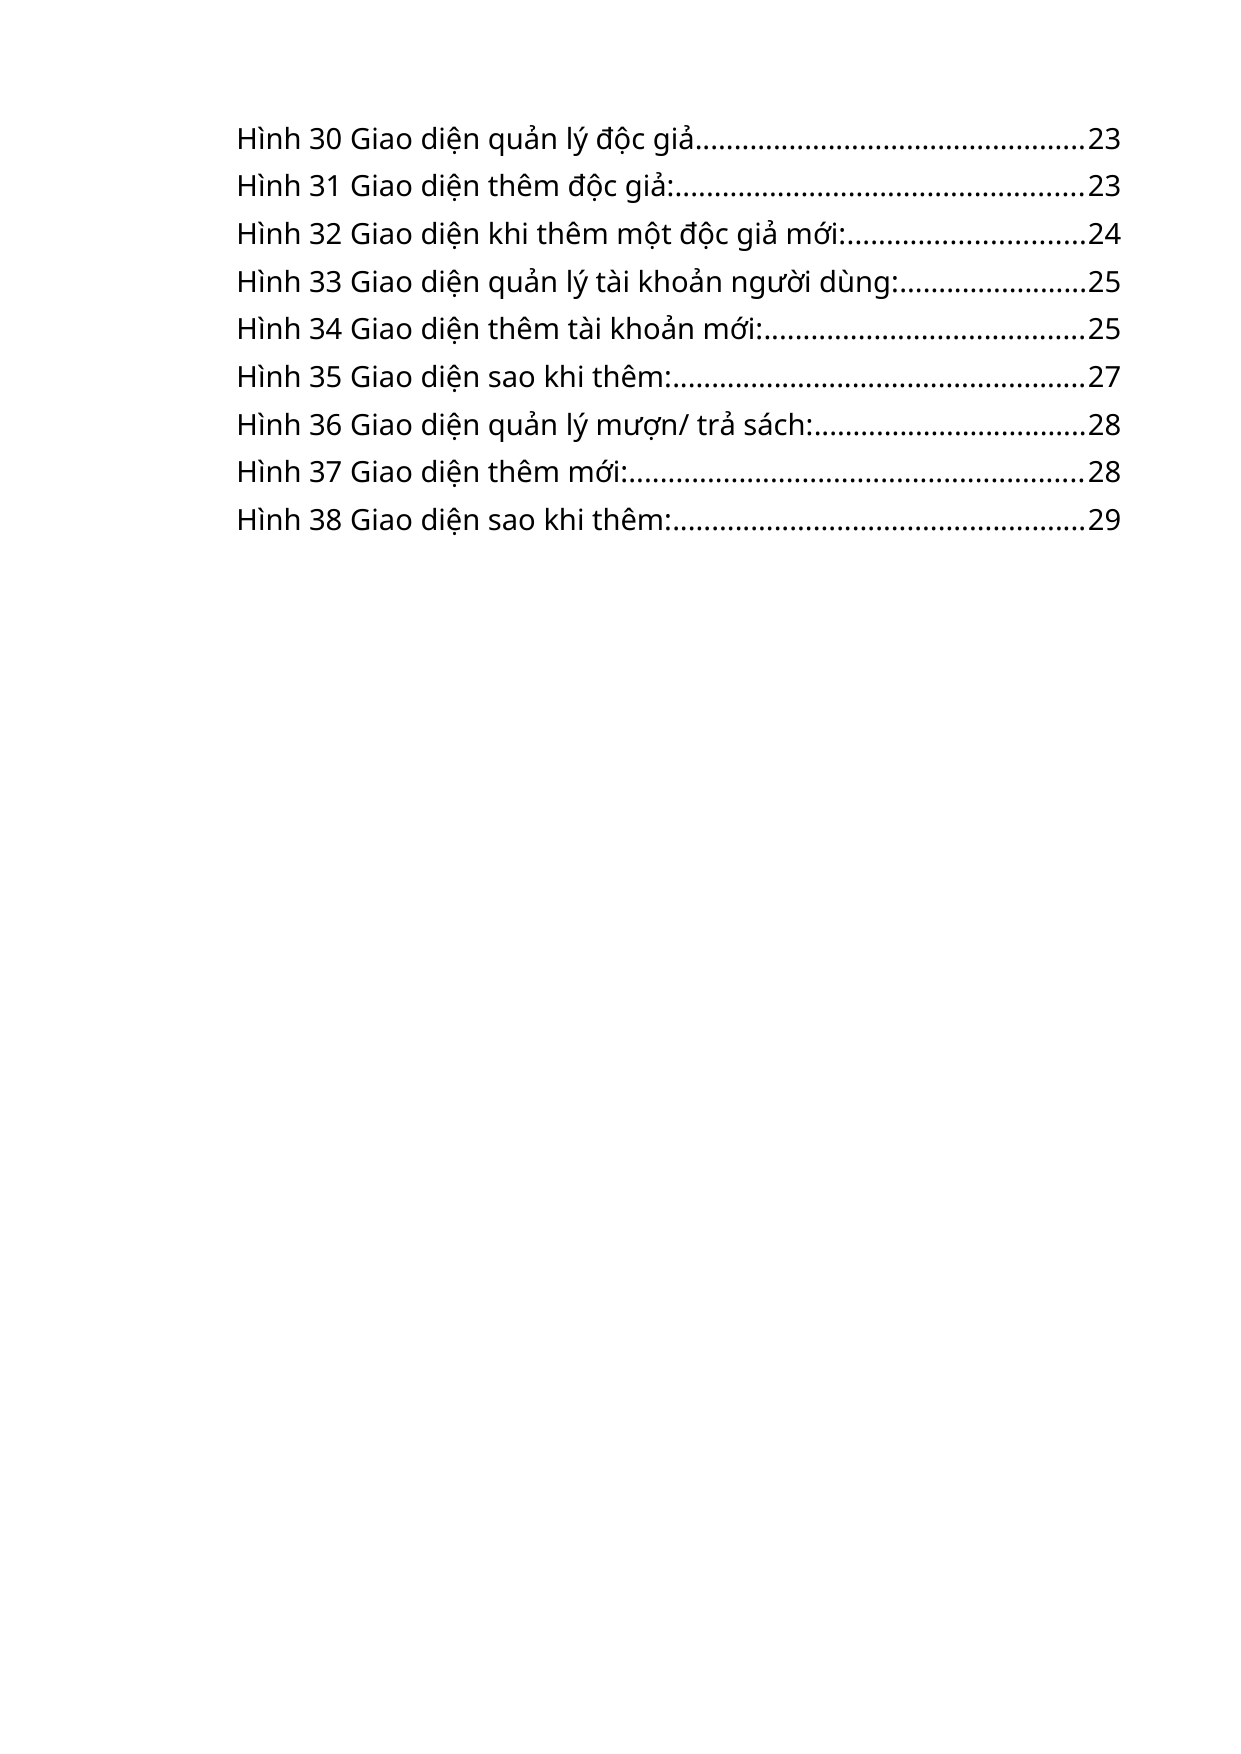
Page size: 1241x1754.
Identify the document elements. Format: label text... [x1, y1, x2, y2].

text Hình 33 Giao diện quản lý tài khoản người dùng: 25 [177, 261, 1122, 301]
text Hình 38 Giao diện sao khi thêm: 29 [177, 499, 1122, 539]
text Hình 31 Giao diện thêm độc giả: 23 [177, 166, 1122, 205]
text Hình 32 Giao diện khi thêm một độc giả mới: 24 [177, 213, 1122, 253]
text Hình 37 Giao diện thêm mới: 28 [177, 451, 1122, 491]
text Hình 30 Giao diện quản lý độc giả 23 [177, 118, 1122, 158]
text Hình 36 Giao diện quản lý mượn/ trả sách: 28 [177, 404, 1122, 443]
text Hình 34 Giao diện thêm tài khoản mới: 25 [177, 308, 1122, 348]
text Hình 35 Giao diện sao khi thêm: 27 [177, 356, 1122, 396]
